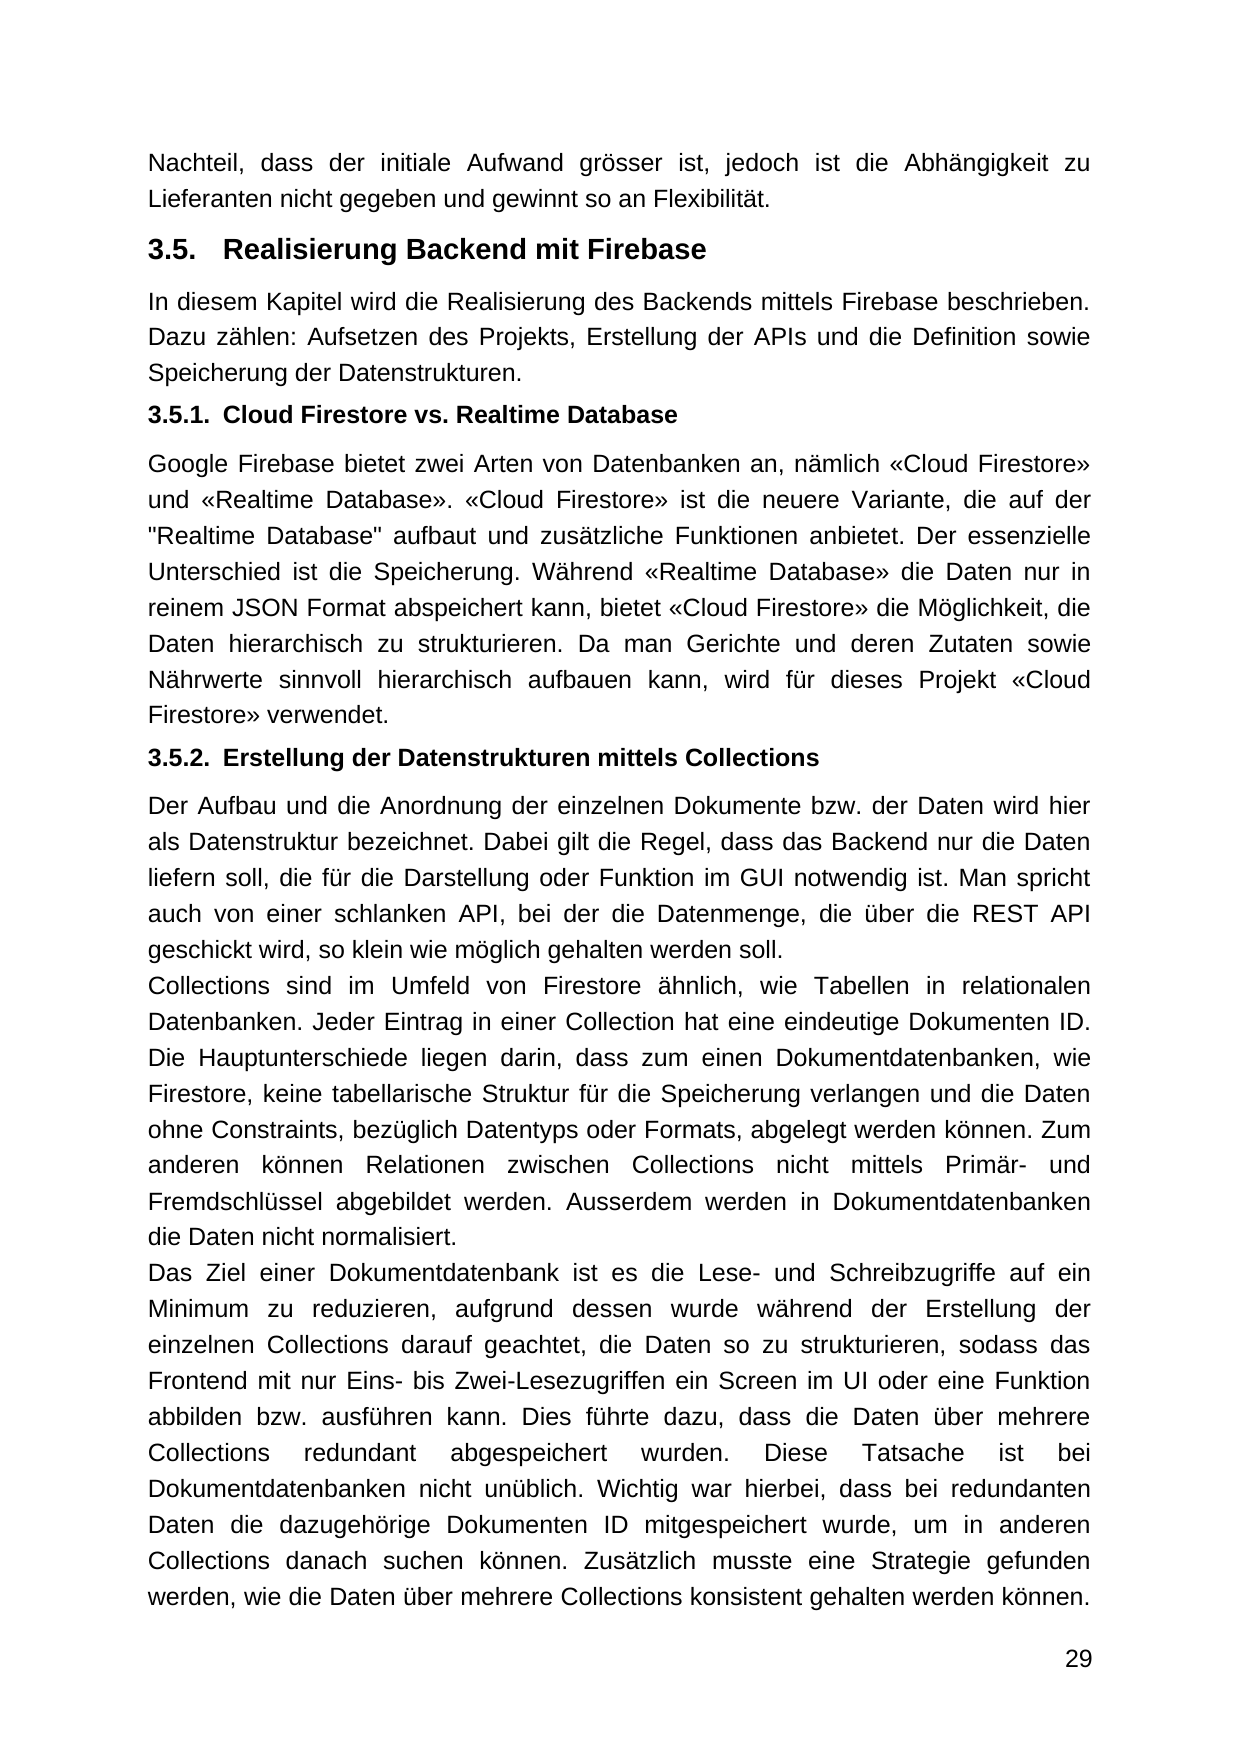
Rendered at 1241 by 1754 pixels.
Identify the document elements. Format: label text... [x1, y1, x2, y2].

text Collections sind im Umfeld von Firestore ähnlich, wie Tabellen in relationalen Datenbanken. Jeder Eintrag in einer Collection hat eine eindeutige Dokumenten ID. Die Hauptunterschiede liegen darin, dass zum einen Dokumentdatenbanken, wie Firestore, keine tabellarische Struktur für die Speicherung verlangen und die Daten ohne Constraints, bezüglich Datentyps oder Formats, abgelegt werden können. Zum anderen können Relationen zwischen Collections nicht mittels Primär- und Fremdschlüssel abgebildet werden. Ausserdem werden in Dokumentdatenbanken die Daten nicht normalisiert. [148, 971, 1092, 1251]
text Der Aufbau und die Anordnung der einzelnen Dokumente bzw. der Daten wird hier als Datenstruktur bezeichnet. Dabei gilt die Regel, dass das Backend nur die Daten liefern soll, die für die Darstellung oder Funktion im GUI notwendig ist. Man spricht auch von einer schlanken API, bei der die Datenmenge, die über die REST API geschickt wird, so klein wie möglich gehalten werden soll. [148, 791, 1092, 964]
subtitle Cloud Firestore vs. Realtime Database [148, 401, 1092, 429]
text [148, 148, 1092, 212]
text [148, 1258, 1092, 1611]
text Google Firebase bietet zwei Arten von Datenbanken an, nämlich «Cloud Firestore» und «Realtime Database». «Cloud Firestore» ist die neuere Variante, die auf der "Realtime Database" aufbaut und zusätzliche Funktionen anbietet. Der essenzielle Unterschied ist die Speicherung. Während «Realtime Database» die Daten nur in reinem JSON Format abspeichert kann, bietet «Cloud Firestore» die Möglichkeit, die Daten hierarchisch zu strukturieren. Da man Gerichte und deren Zutaten sowie Nährwerte sinnvoll hierarchisch aufbauen kann, wird für dieses Projekt «Cloud Firestore» verwendet. [148, 449, 1092, 729]
text In diesem Kapitel wird die Realisierung des Backends mittels Firebase beschrieben. Dazu zählen: Aufsetzen des Projekts, Erstellung der APIs und die Definition sowie Speicherung der Datenstrukturen. [148, 286, 1092, 387]
subtitle Realisierung Backend mit Firebase [148, 232, 1092, 266]
subtitle Erstellung der Datenstrukturen mittels Collections [148, 743, 1092, 771]
